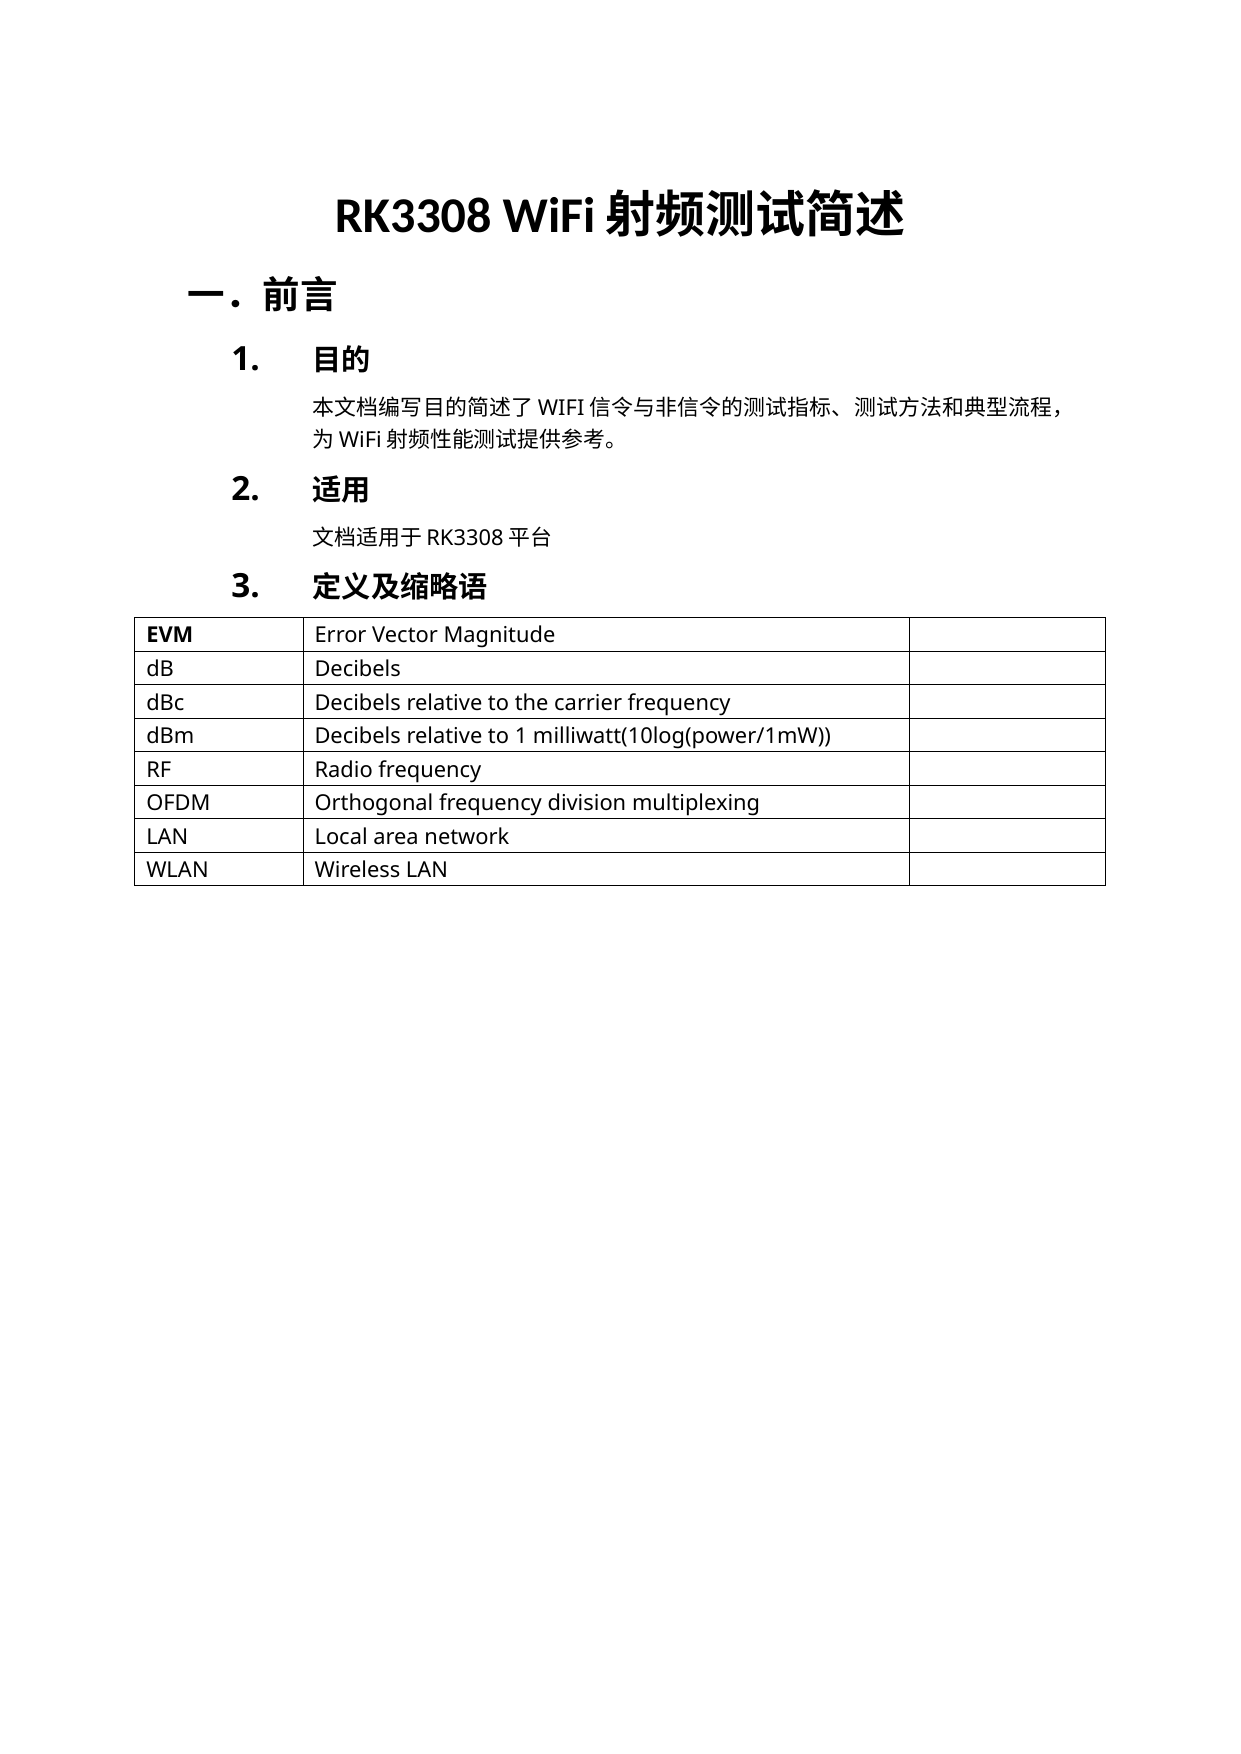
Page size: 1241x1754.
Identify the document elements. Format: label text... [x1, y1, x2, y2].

table_cell Decibels [304, 652, 909, 684]
table_cell LAN [135, 819, 303, 852]
table_cell WLAN [135, 853, 303, 885]
table_cell Radio frequency [304, 752, 909, 785]
table_cell dB [135, 652, 303, 684]
text 一．前言 [187, 259, 1053, 324]
table_cell [910, 685, 1105, 718]
table_cell [910, 652, 1105, 684]
table_cell Decibels relative to 1 milliwatt(10log(power/1mW)) [304, 719, 909, 751]
table_header [910, 618, 1105, 651]
table_cell Decibels relative to the carrier frequency [304, 685, 909, 718]
table_cell dBm [135, 719, 303, 751]
table_cell Wireless LAN [304, 853, 909, 885]
table_cell [910, 819, 1105, 852]
table_cell dBc [135, 685, 303, 718]
table_cell [910, 752, 1105, 785]
list 适用 [231, 454, 1053, 519]
table_header EVM [135, 618, 303, 651]
text RK3308 WiFi射频测试简述 [187, 162, 1053, 259]
table_header Error Vector Magnitude [304, 618, 909, 651]
table_cell OFDM [135, 786, 303, 818]
table_cell Local area network [304, 819, 909, 852]
table_cell Orthogonal frequency division multiplexing [304, 786, 909, 818]
list 目的 本文档编写目的简述了WIFI信令与非信令的测试指标、测试方法和典型流程，为WiFi射频性能测试提供参考。 [231, 324, 1053, 454]
table_cell RF [135, 752, 303, 785]
table_cell [910, 853, 1105, 885]
list 文档适用于RK3308平台 [312, 519, 1053, 552]
table_cell [910, 719, 1105, 751]
list 定义及缩略语 [231, 552, 1053, 617]
table_cell [910, 786, 1105, 818]
